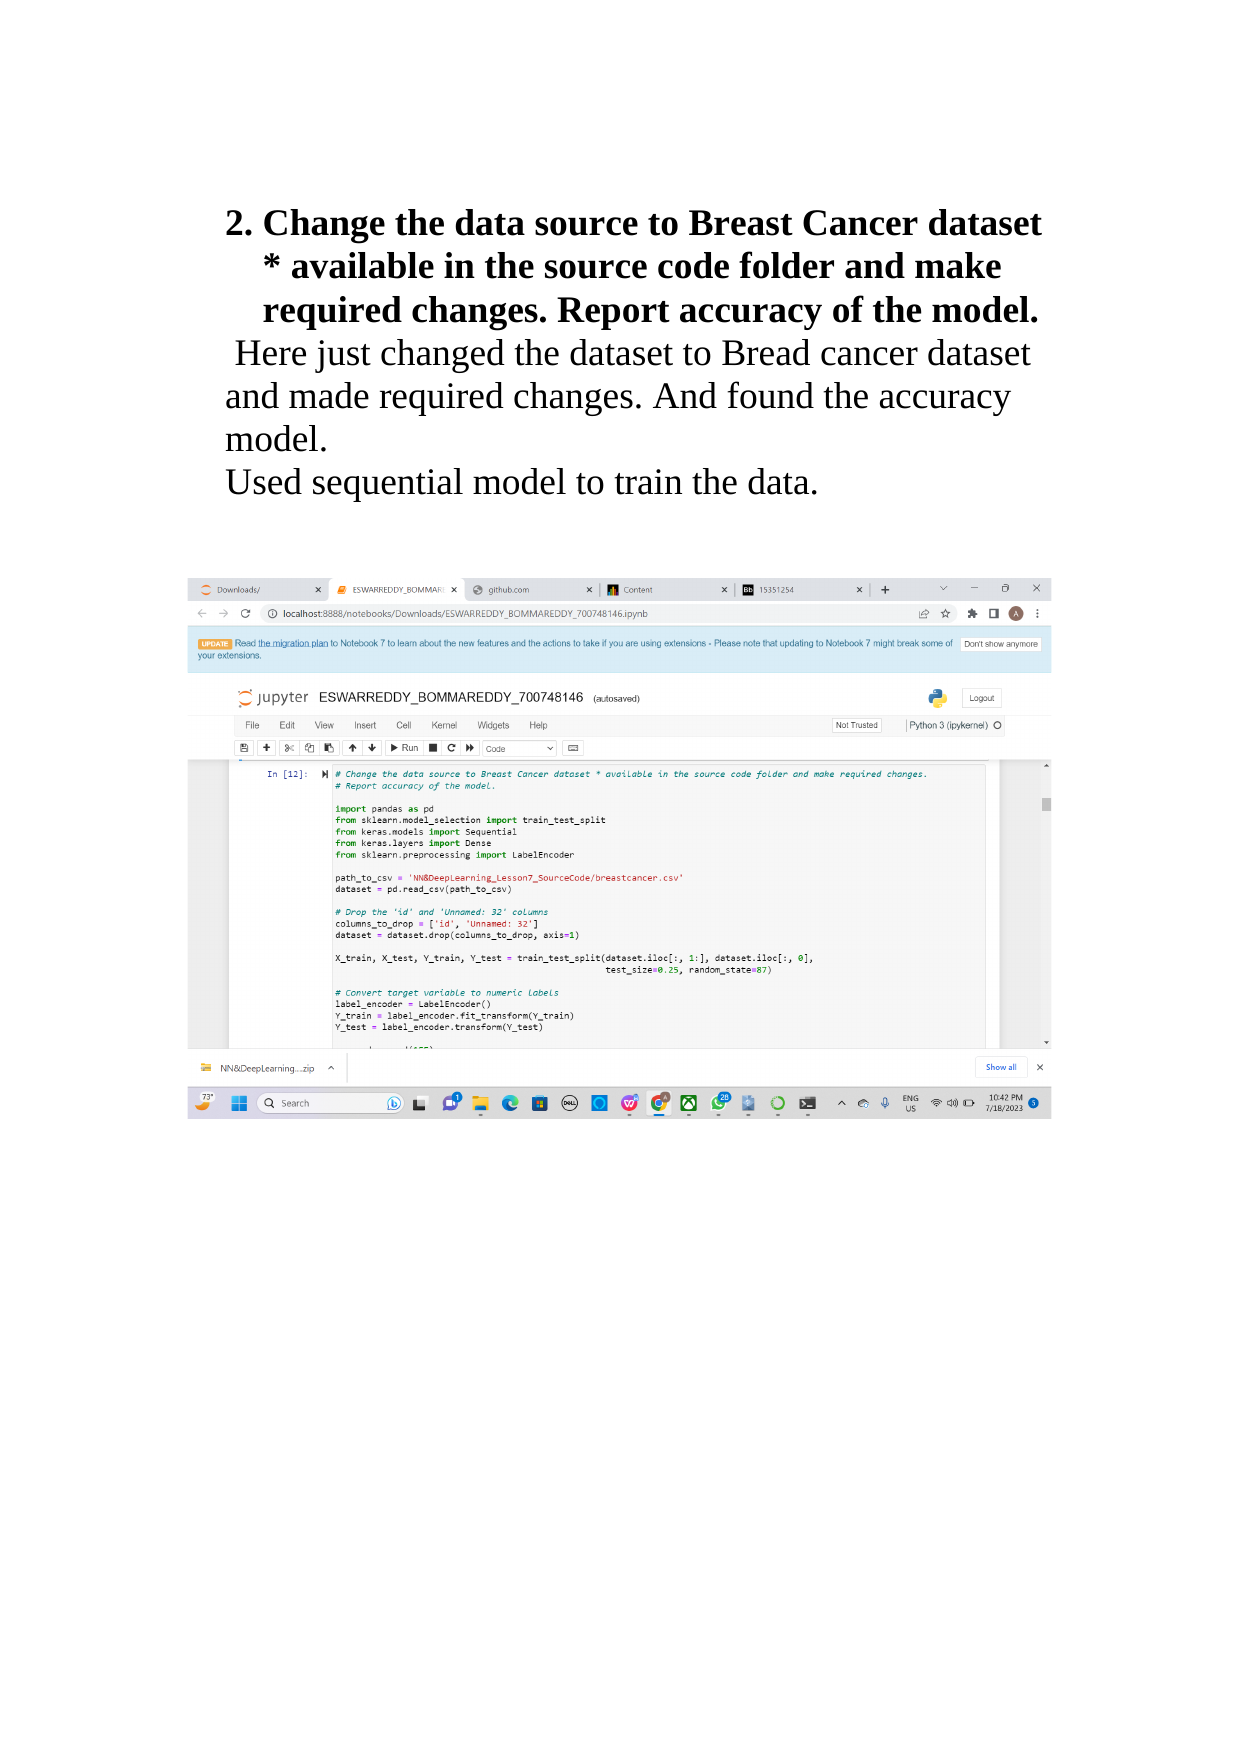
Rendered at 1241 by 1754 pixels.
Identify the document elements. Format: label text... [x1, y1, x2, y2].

text Here just changed the dataset to Bread cancer dataset and made required changes. And found the accuracy model. [225, 330, 1053, 459]
list Change the data source to Breast Cancer dataset * available in the source code folder and make required changes. Report accuracy of the model. [225, 201, 1053, 330]
text Used sequential model to train the data. [225, 459, 1053, 503]
picture [187, 578, 1052, 1119]
